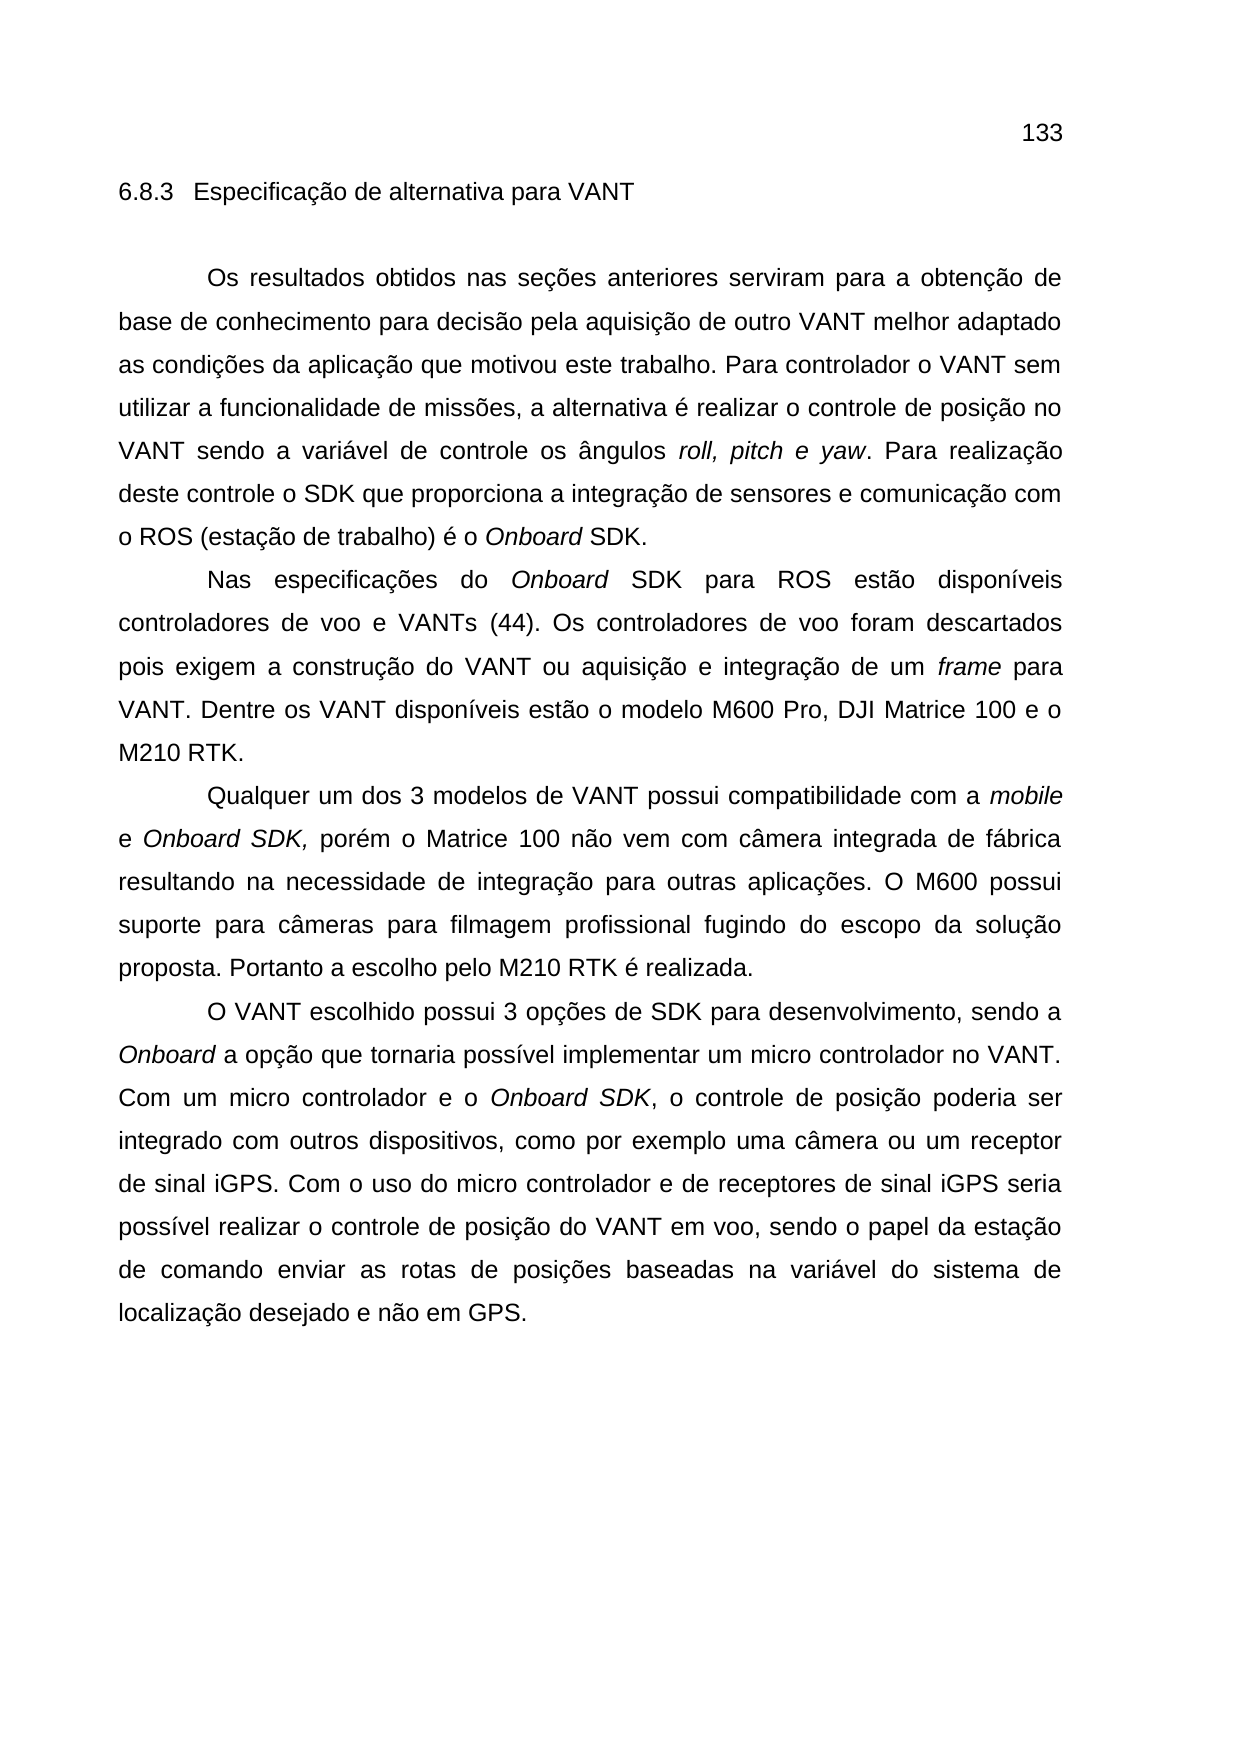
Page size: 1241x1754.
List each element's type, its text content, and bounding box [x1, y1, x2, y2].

text Qualquer um dos 3 modelos de VANT possui compatibilidade com a mobile e Onboard SDK, porém o Matrice 100 não vem com câmera integrada de fábrica resultando na necessidade de integração para outras aplicações. O M600 possui suporte para câmeras para filmagem profissional fugindo do escopo da solução proposta. Portanto a escolho pelo M210 RTK é realizada. [118, 781, 1063, 982]
text Nas especificações do Onboard SDK para ROS estão disponíveis controladores de voo e VANTs . Os controladores de voo foram descartados pois exigem a construção do VANT ou aquisição e integração de um frame para VANT. Dentre os VANT disponíveis estão o modelo M600 Pro, DJI Matrice 100 e o M210 RTK. [118, 565, 1063, 767]
text O VANT escolhido possui 3 opções de SDK para desenvolvimento, sendo a Onboard a opção que tornaria possível implementar um micro controlador no VANT. Com um micro controlador e o Onboard SDK, o controle de posição poderia ser integrado com outros dispositivos, como por exemplo uma câmera ou um receptor de sinal iGPS. Com o uso do micro controlador e de receptores de sinal iGPS seria possível realizar o controle de posição do VANT em voo, sendo o papel da estação de comando enviar as rotas de posições baseadas na variável do sistema de localização desejado e não em GPS. [118, 997, 1063, 1327]
text Os resultados obtidos nas seções anteriores serviram para a obtenção de base de conhecimento para decisão pela aquisição de outro VANT melhor adaptado as condições da aplicação que motivou este trabalho. Para controlador o VANT sem utilizar a funcionalidade de missões, a alternativa é realizar o controle de posição no VANT sendo a variável de controle os ângulos roll, pitch e yaw. Para realização deste controle o SDK que proporciona a integração de sensores e comunicação com o ROS (estação de trabalho) é o Onboard SDK. [118, 263, 1063, 551]
subtitle Especificação de alternativa para VANT [118, 177, 1063, 206]
